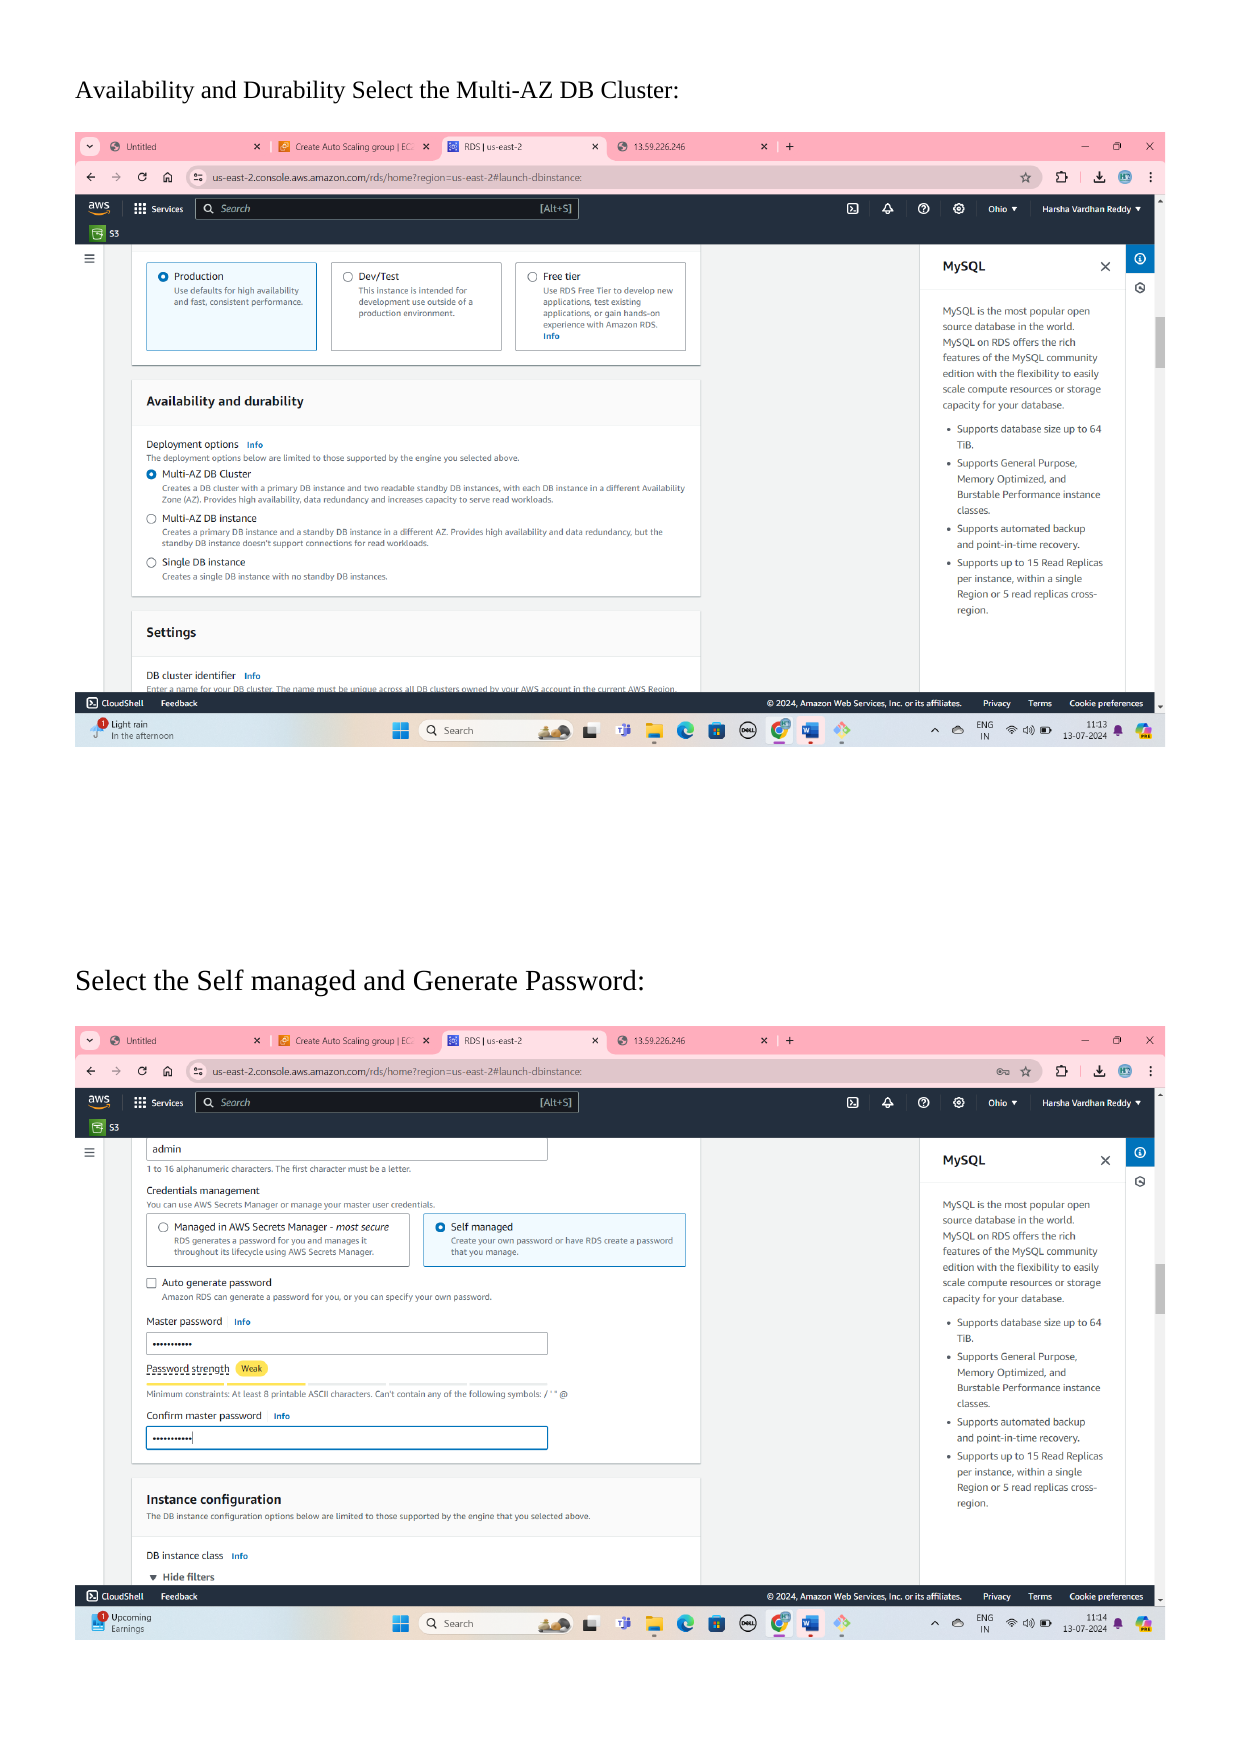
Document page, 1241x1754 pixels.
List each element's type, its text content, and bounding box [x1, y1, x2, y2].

text Select the Self managed and Generate Password: [75, 963, 1165, 997]
text Availability and Durability Select the Multi-AZ DB Cluster: [75, 75, 1165, 104]
picture [75, 1026, 1166, 1640]
picture [75, 132, 1166, 747]
